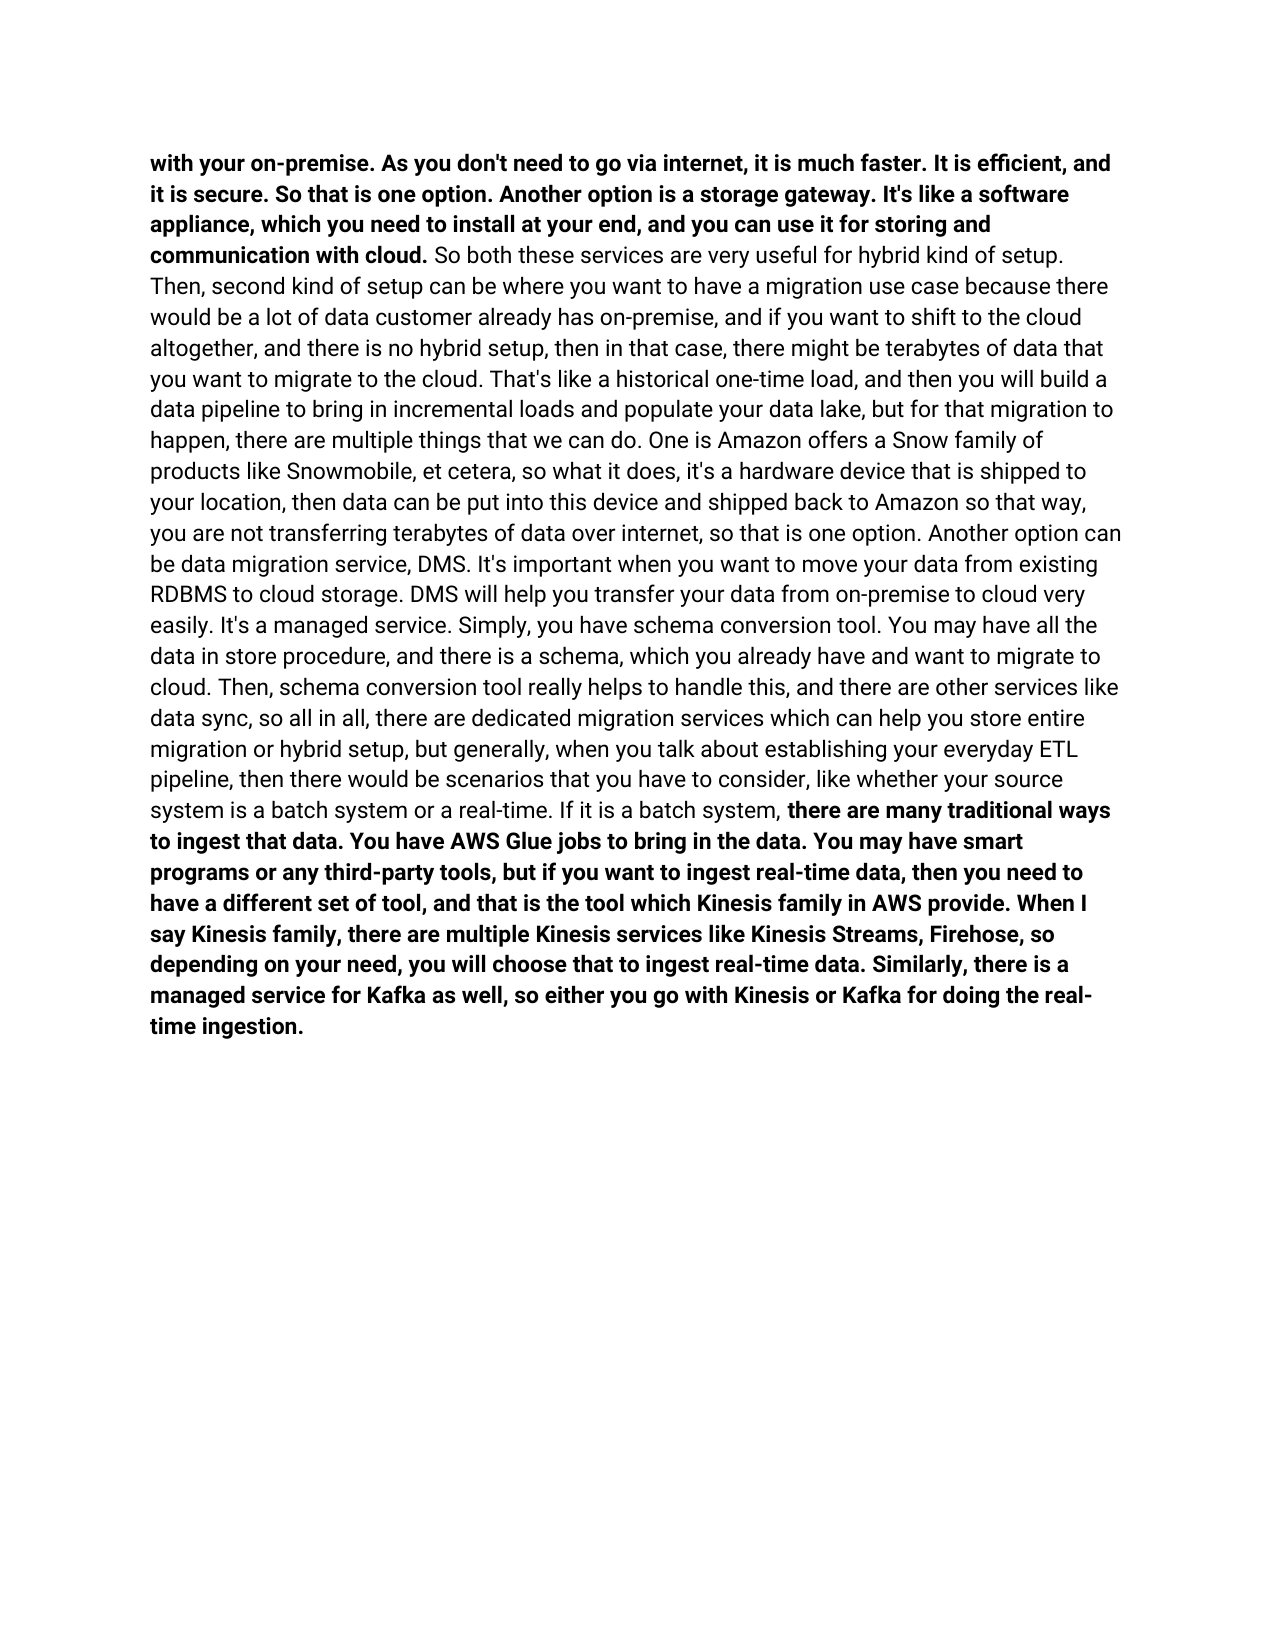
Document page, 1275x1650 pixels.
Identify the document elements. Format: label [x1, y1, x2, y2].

text [150, 150, 1125, 1040]
